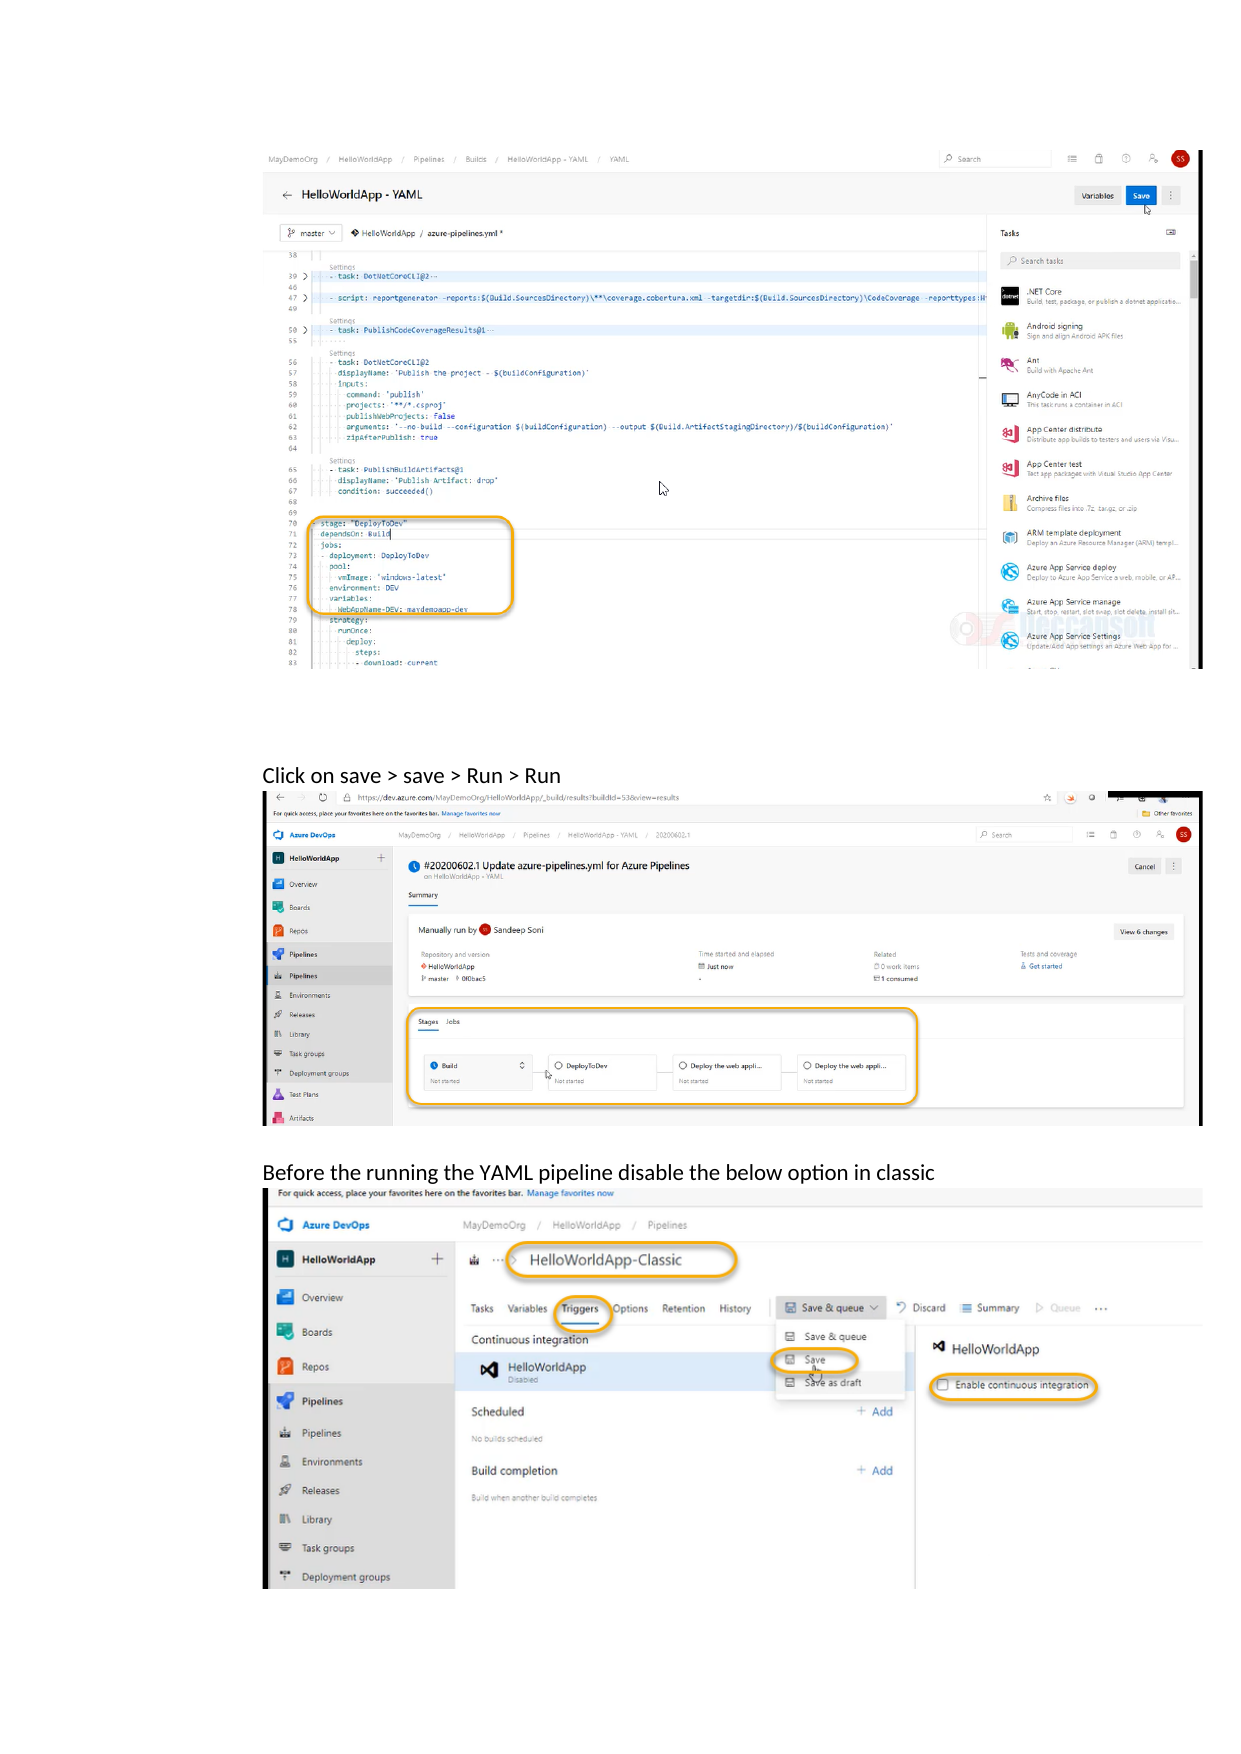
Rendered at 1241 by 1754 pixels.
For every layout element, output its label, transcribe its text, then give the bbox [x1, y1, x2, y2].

list Before the running the YAML pipeline disable the below option in classic [262, 1158, 1090, 1186]
list Click on save > save > Run > Run [262, 762, 1090, 790]
picture [262, 1188, 1203, 1589]
picture [262, 150, 1203, 669]
picture [262, 791, 1203, 1126]
